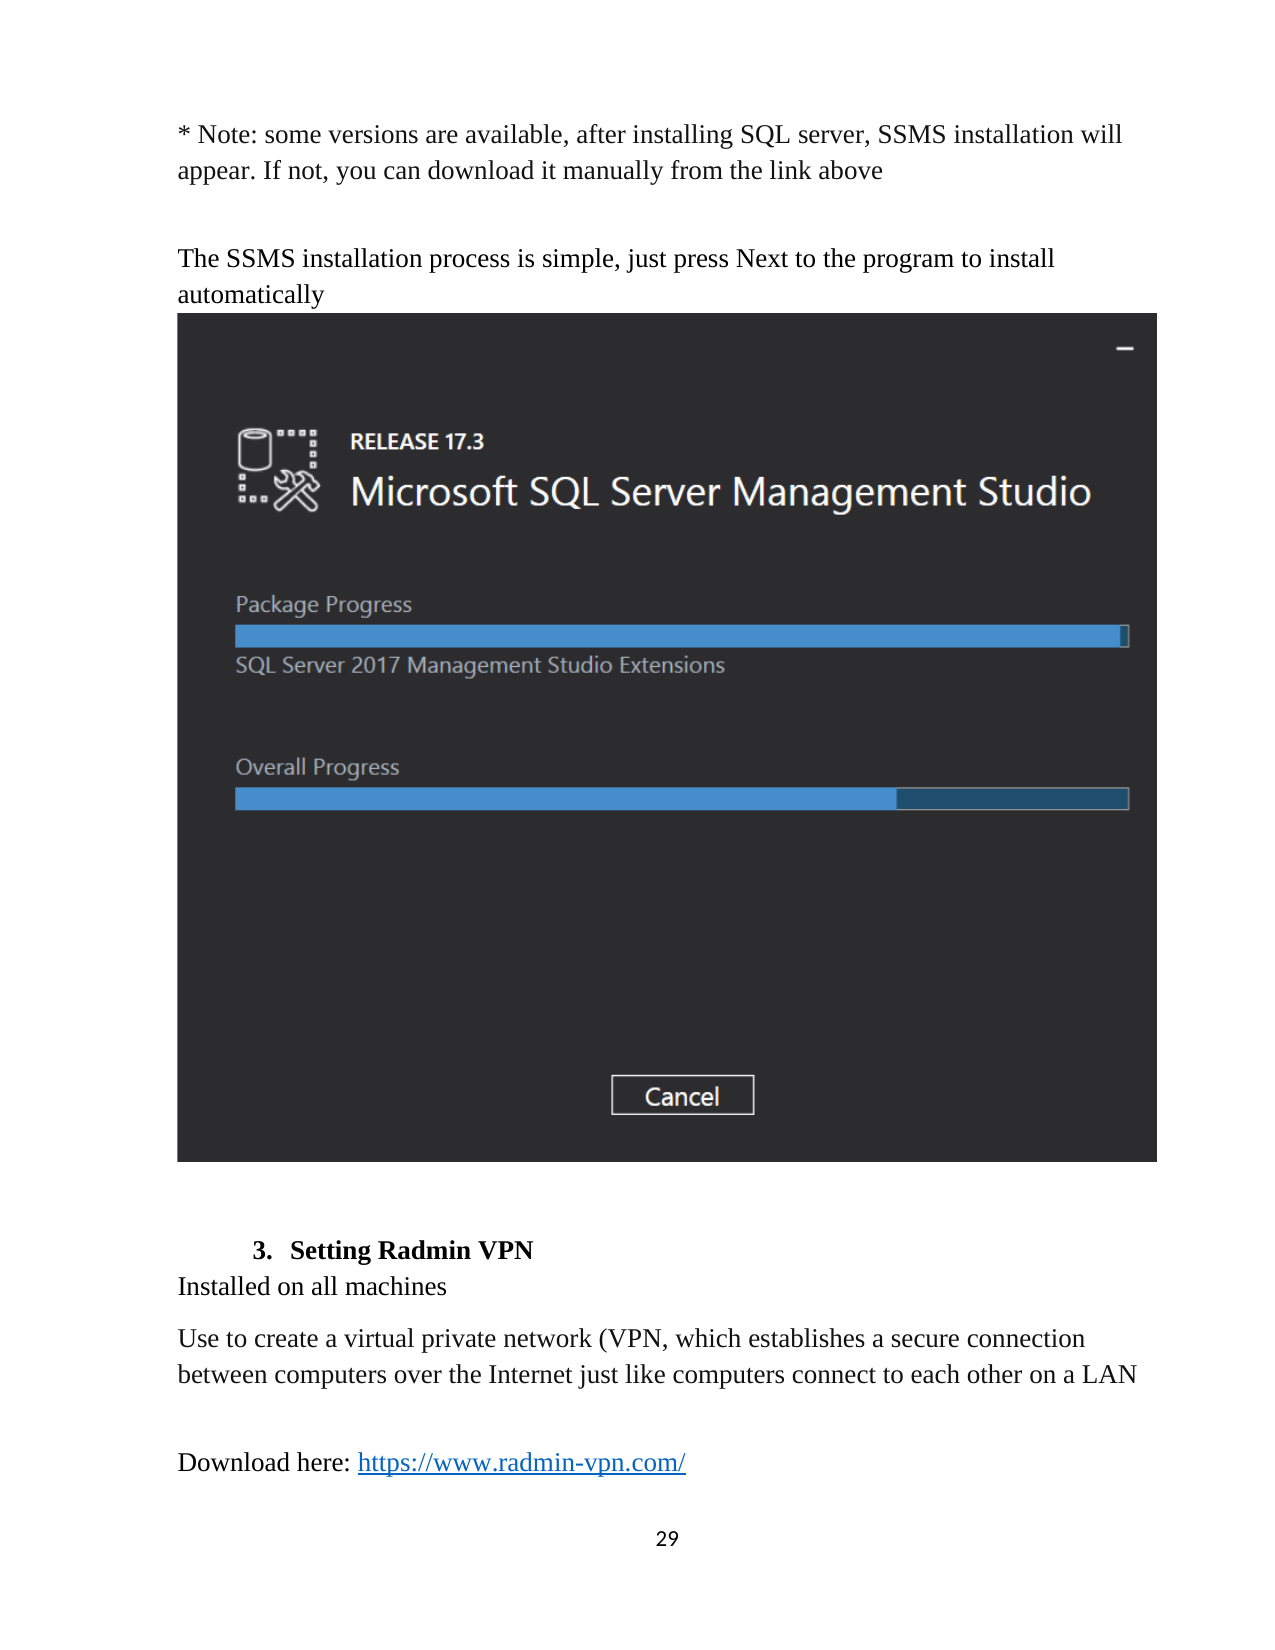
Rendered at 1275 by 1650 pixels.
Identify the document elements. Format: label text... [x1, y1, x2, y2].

picture [177, 313, 1157, 1162]
text Download here: https://www.radmin-vpn.com/ [177, 1446, 1157, 1477]
text * Note: some versions are available, after installing SQL server, SSMS installation will appear. If not, you can download it manually from the link above [177, 118, 1157, 185]
text Installed on all machines [177, 1270, 1157, 1301]
text Use to create a virtual private network (VPN, which establishes a secure connection between computers over the Internet just like computers connect to each other on a LAN [177, 1322, 1157, 1389]
text The SSMS installation process is simple, just press Next to the program to install automatically [177, 242, 1157, 313]
subtitle Setting Radmin VPN [252, 1234, 1157, 1266]
